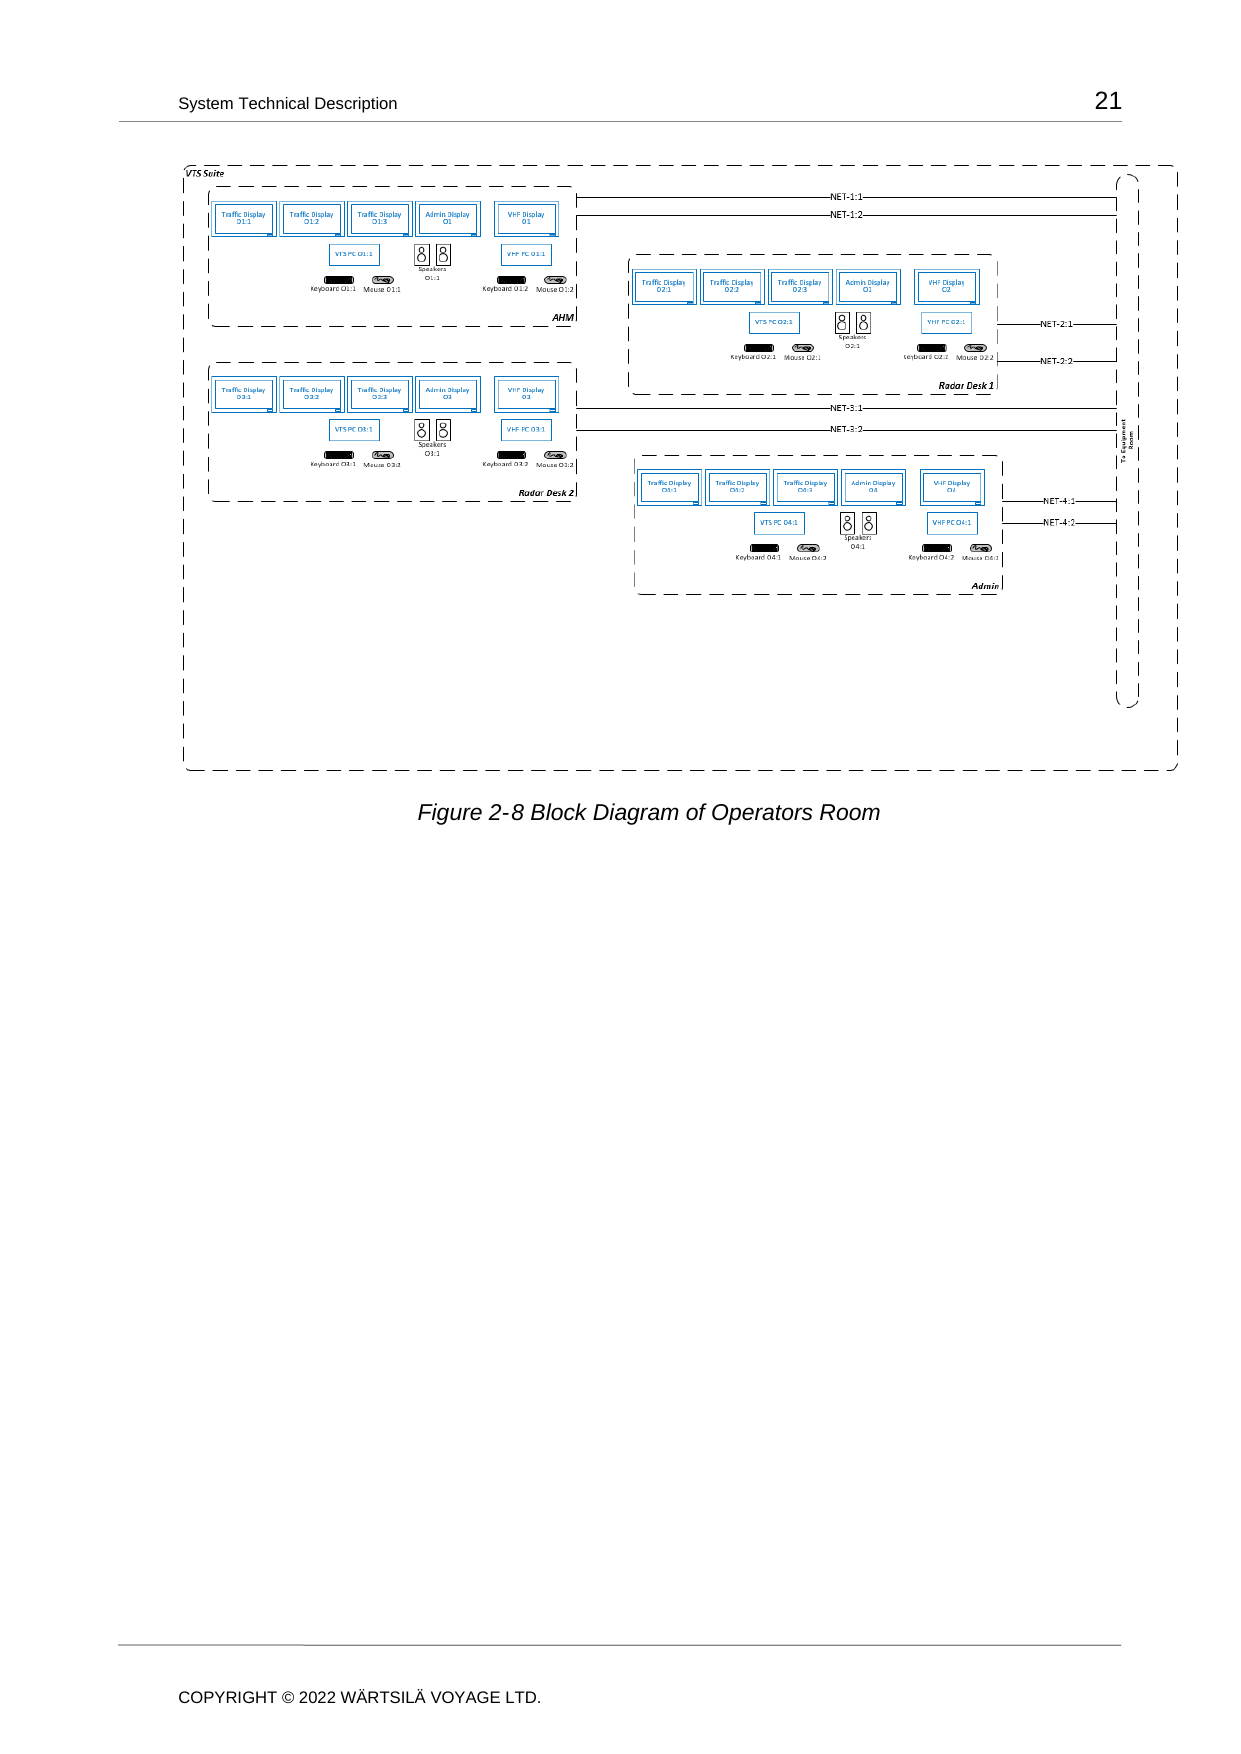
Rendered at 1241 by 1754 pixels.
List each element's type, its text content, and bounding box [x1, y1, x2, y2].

picture [178, 159, 1183, 773]
text Figure 2-8 Block Diagram of Operators Room [118, 799, 1122, 826]
